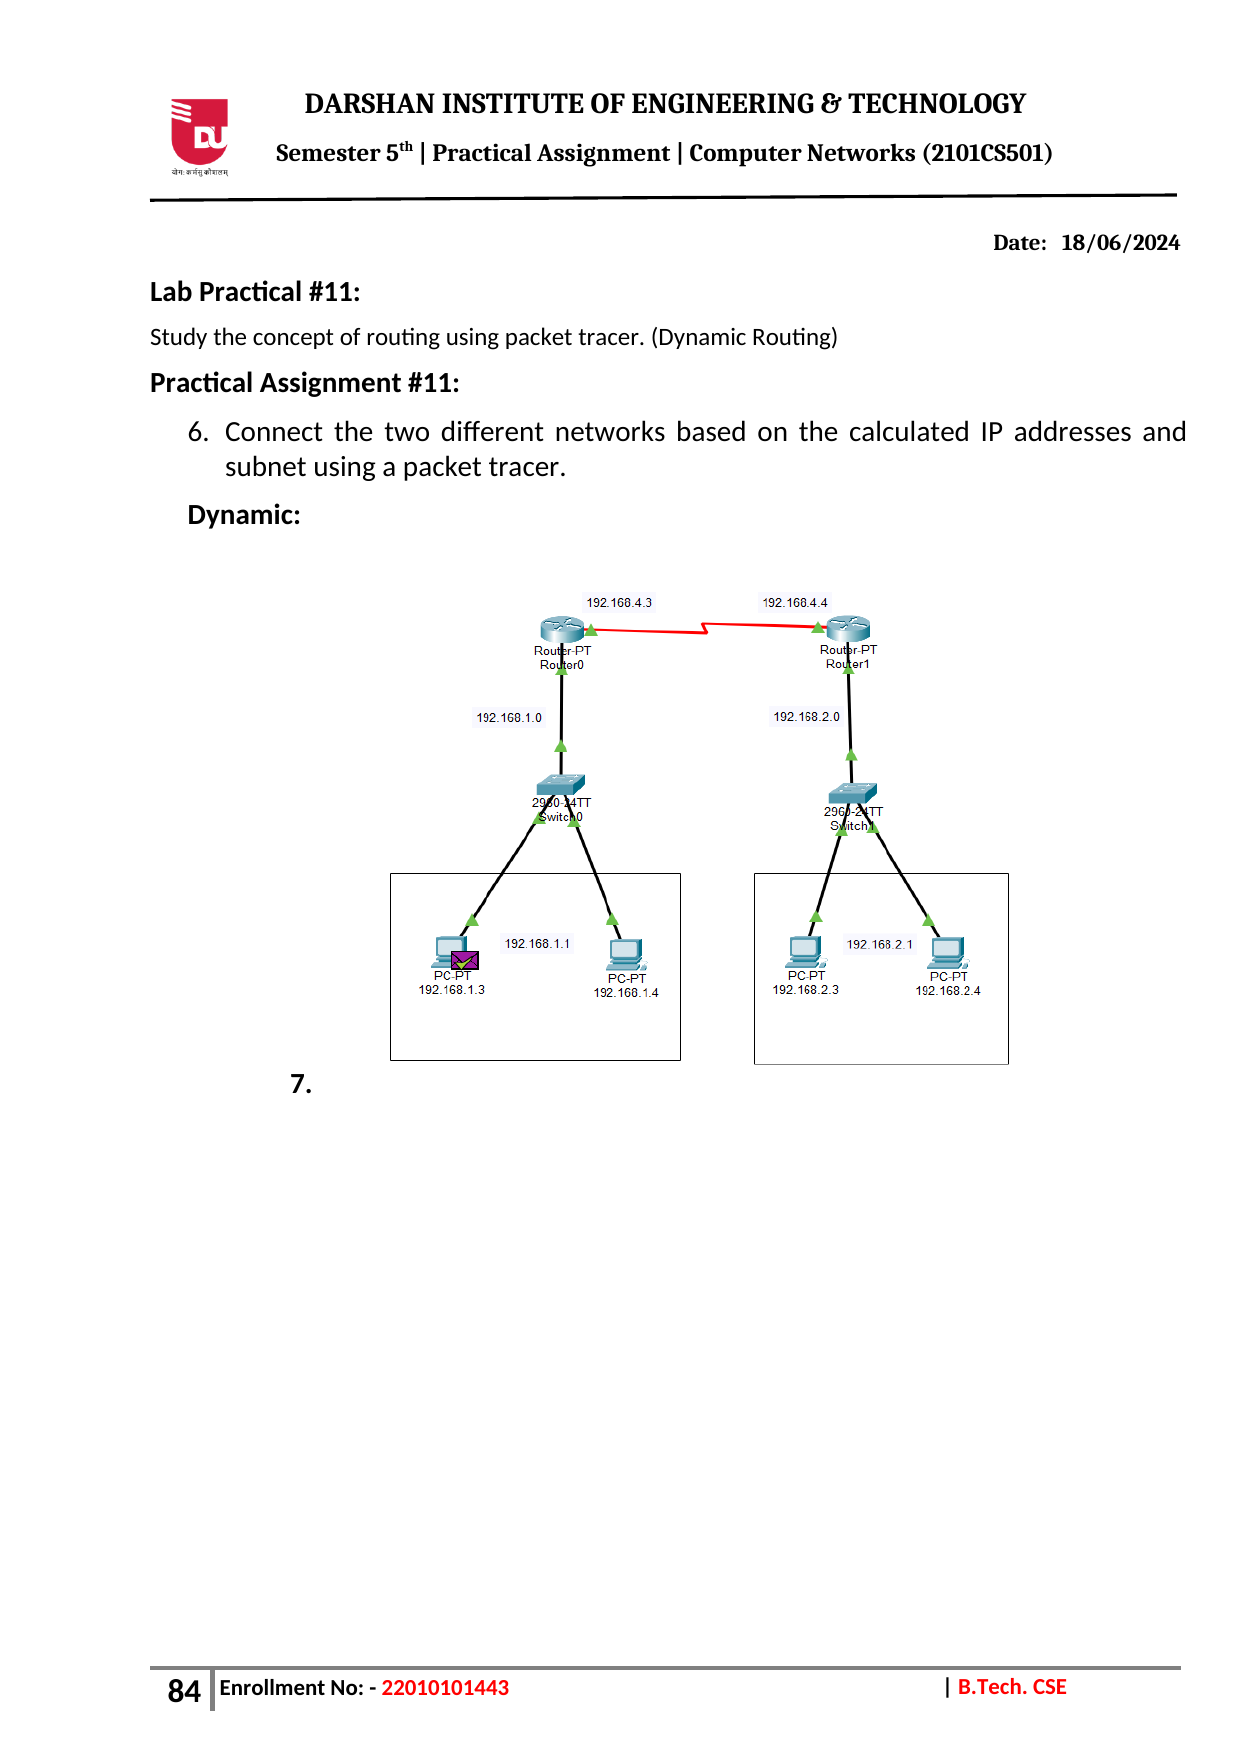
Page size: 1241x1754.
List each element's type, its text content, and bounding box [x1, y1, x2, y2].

text Study the concept of routing using packet tracer. (Dynamic Routing) [150, 322, 1189, 352]
list Connect the two different networks based on the calculated IP addresses and subnet using a packet tracer. [187, 413, 1189, 484]
text Practical Assignment #11: [150, 364, 1189, 400]
text Dynamic: [187, 496, 1189, 532]
picture [327, 558, 1087, 1093]
picture [150, 75, 242, 198]
text Lab Practical #11: [150, 273, 1189, 309]
